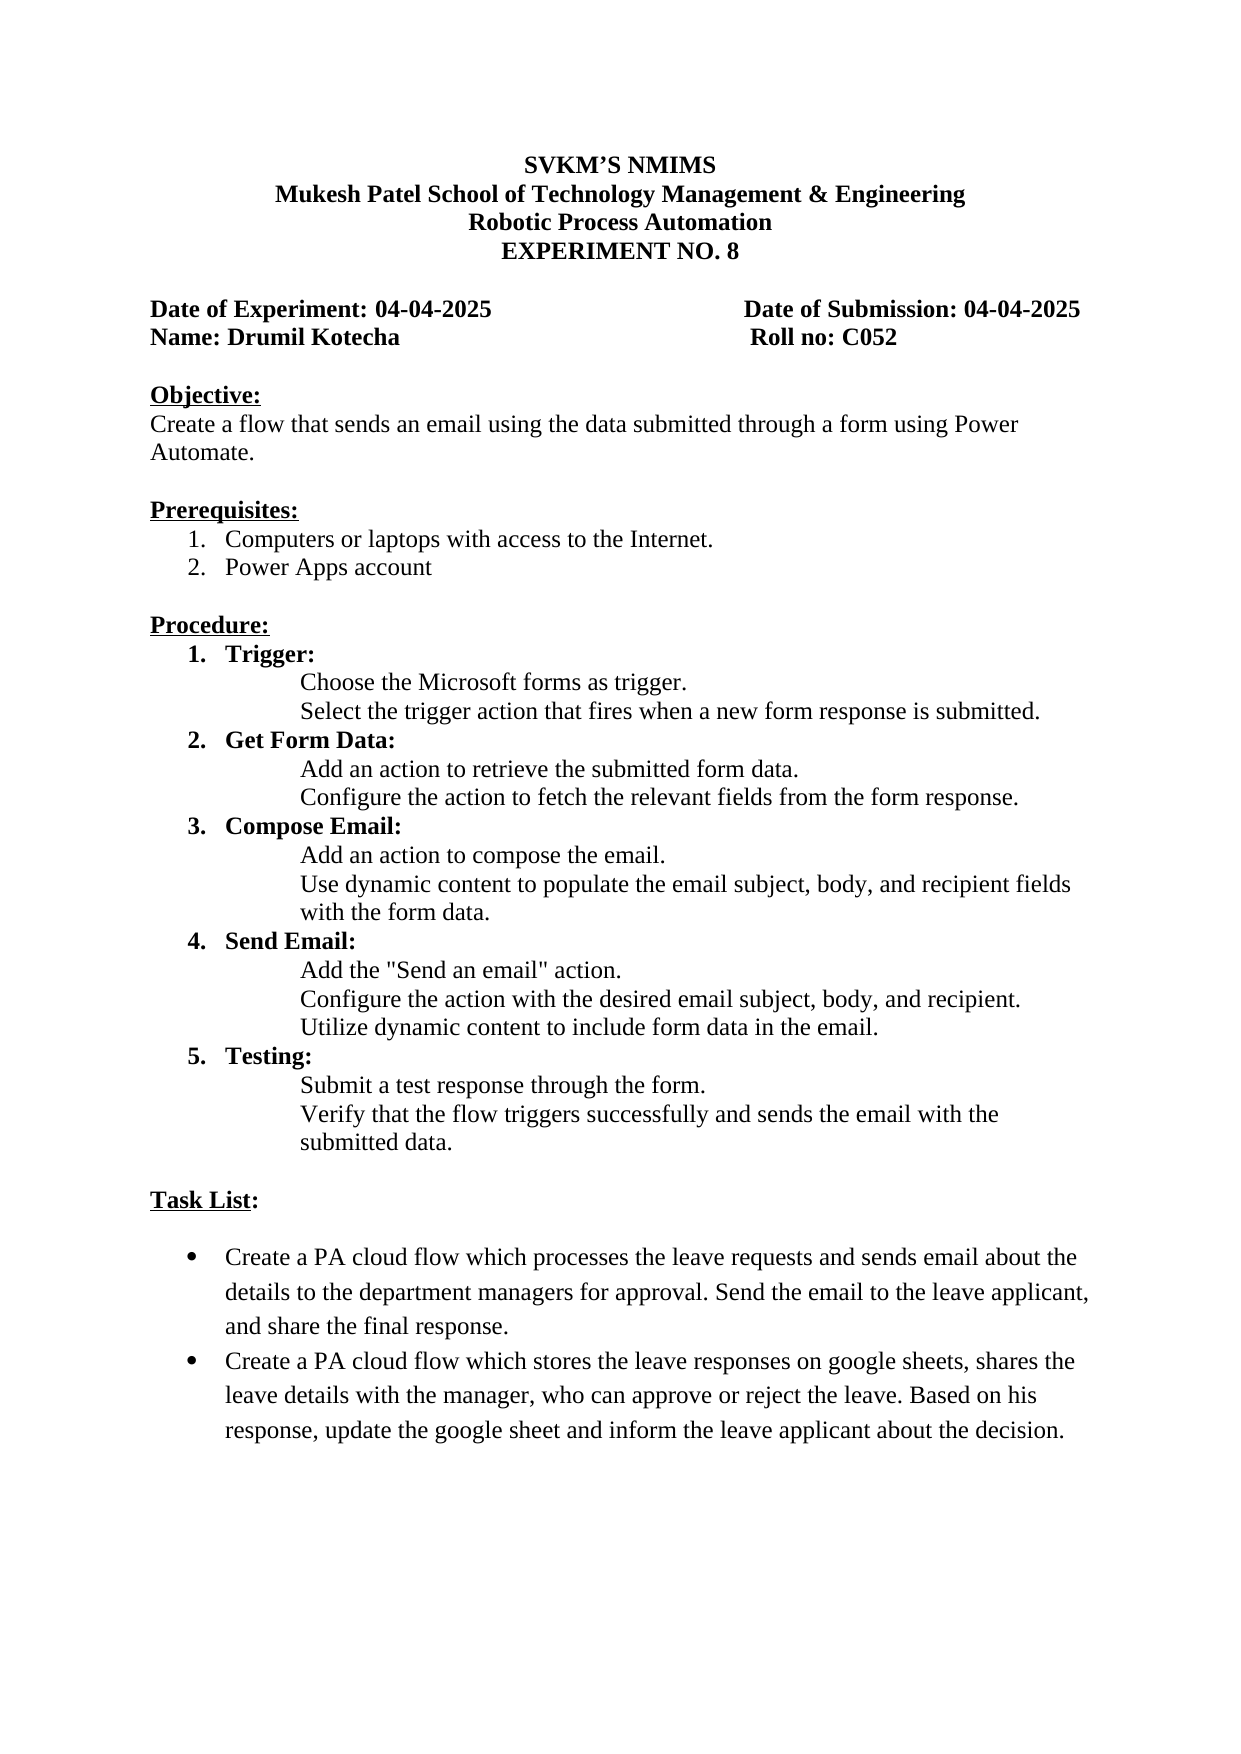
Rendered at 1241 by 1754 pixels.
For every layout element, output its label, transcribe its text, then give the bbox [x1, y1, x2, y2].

text Task List: [150, 1185, 1090, 1214]
text EXPERIMENT NO. 8 [150, 236, 1090, 265]
list Utilize dynamic content to include form data in the email. [262, 1012, 1090, 1041]
list Select the trigger action that fires when a new form response is submitted. [262, 696, 1090, 725]
list Compose Email: [187, 811, 1090, 840]
text Objective: [150, 380, 1090, 409]
text Mukesh Patel School of Technology Management & Engineering [150, 179, 1090, 207]
list Create a PA cloud flow which stores the leave responses on google sheets, shares the leave details with the manager, who can approve or reject the leave. Based on his response, update the google sheet and inform the leave applicant about the decision. [187, 1346, 1090, 1444]
list Get Form Data: [187, 725, 1090, 754]
list Submit a test response through the form. [262, 1070, 1090, 1099]
text Robotic Process Automation [150, 207, 1090, 236]
text Procedure: [150, 610, 1090, 639]
list Configure the action with the desired email subject, body, and recipient. [262, 984, 1090, 1012]
list Add the "Send an email" action. [262, 955, 1090, 984]
list Verify that the flow triggers successfully and sends the email with the submitted data. [262, 1099, 1090, 1156]
list Testing: [187, 1041, 1090, 1070]
list Choose the Microsoft forms as trigger. [262, 667, 1090, 696]
text Create a flow that sends an email using the data submitted through a form using Power Automate. [150, 409, 1090, 466]
list Trigger: [187, 639, 1090, 667]
text Date of Experiment: 04-04-2025 Date of Submission: 04-04-2025 [150, 294, 1090, 322]
text Prerequisites: [150, 495, 1090, 524]
list Configure the action to fetch the relevant fields from the form response. [262, 782, 1090, 811]
list Add an action to compose the email. [262, 840, 1090, 869]
list Send Email: [187, 926, 1090, 955]
list Create a PA cloud flow which processes the leave requests and sends email about the details to the department managers for approval. Send the email to the leave applicant, and share the final response. [187, 1242, 1090, 1340]
list Use dynamic content to populate the email subject, body, and recipient fields with the form data. [262, 869, 1090, 926]
list Computers or laptops with access to the Internet. [187, 524, 1090, 552]
list Power Apps account [187, 552, 1090, 581]
text SVKM’S NMIMS [150, 150, 1090, 179]
text Name: Drumil Kotecha Roll no: C052 [150, 322, 1090, 351]
list Add an action to retrieve the submitted form data. [262, 754, 1090, 782]
